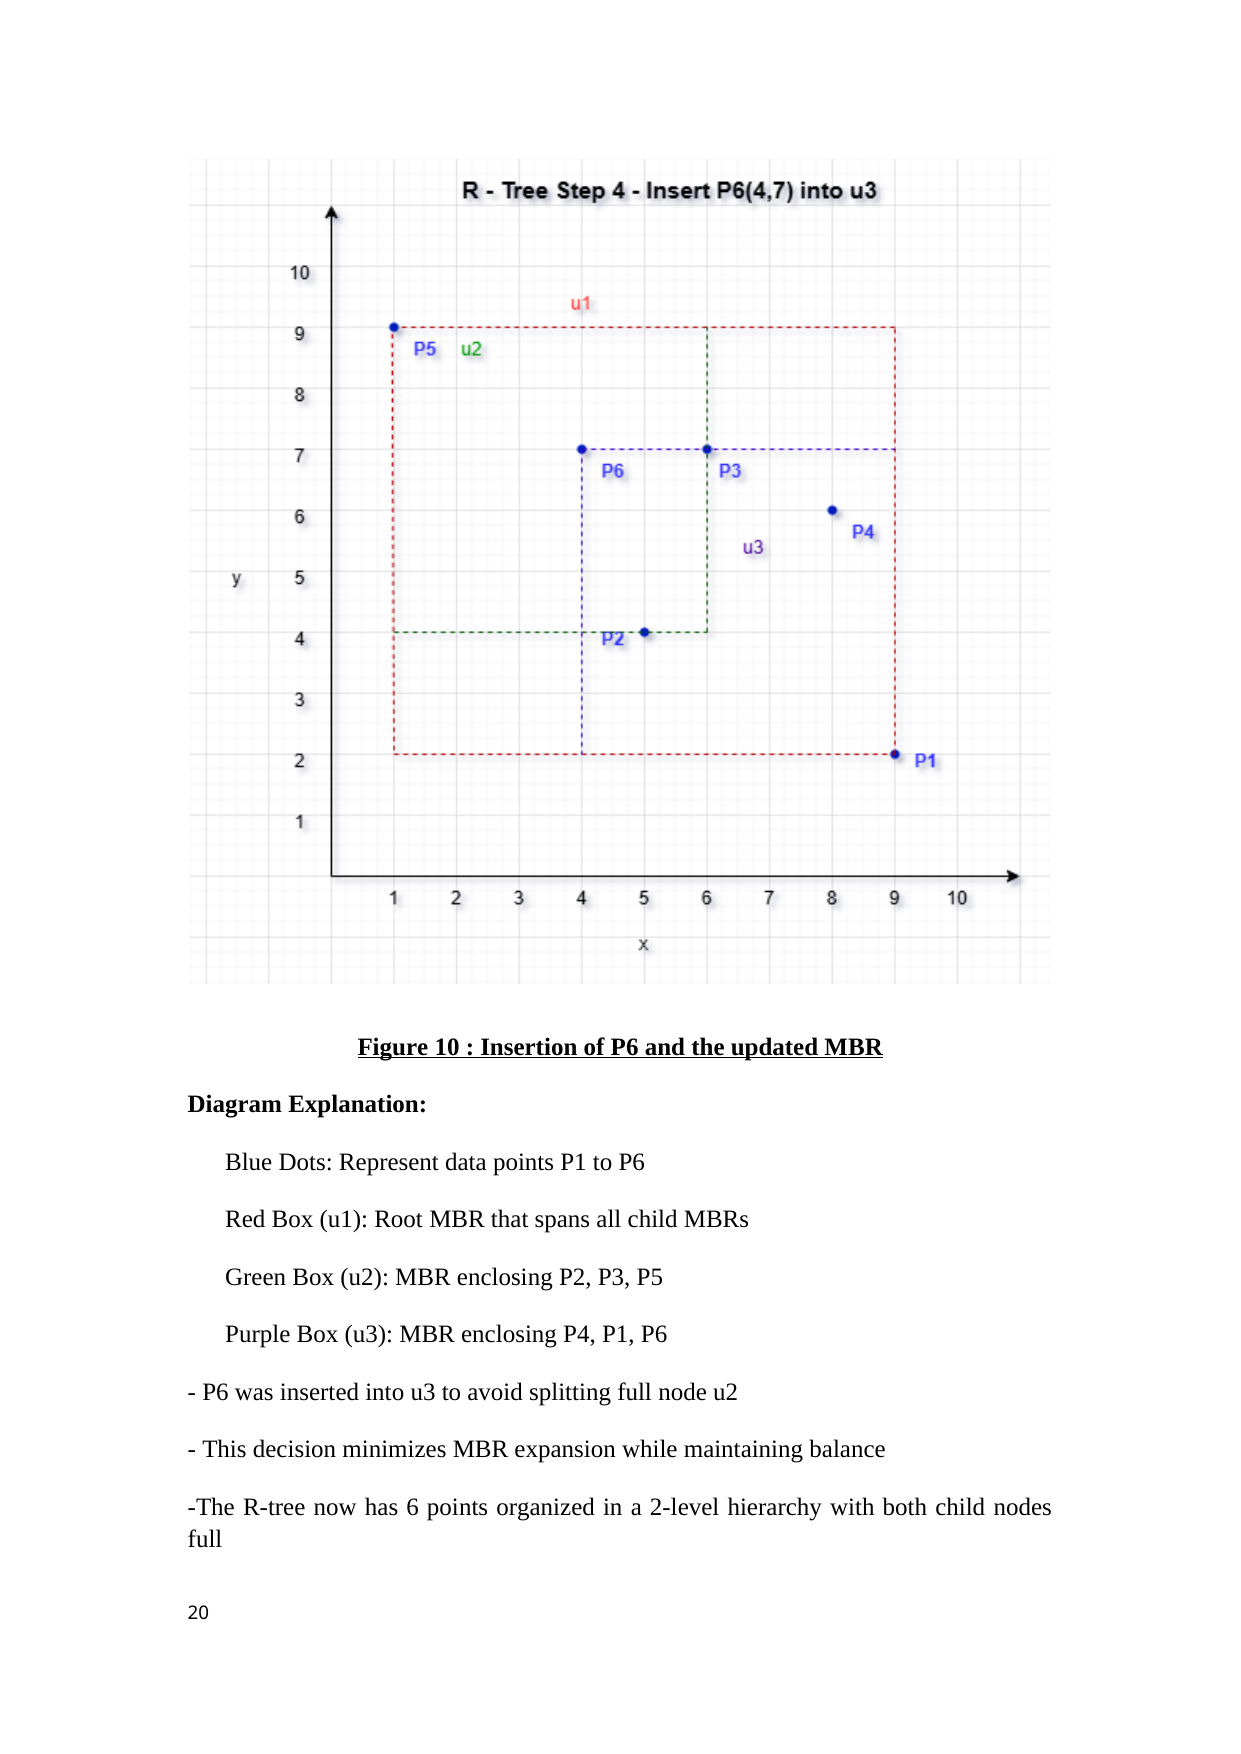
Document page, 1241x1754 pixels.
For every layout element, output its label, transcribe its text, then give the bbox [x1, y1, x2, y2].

text - This decision minimizes MBR expansion while maintaining balance [187, 1432, 1053, 1465]
text Diagram Explanation: [187, 1087, 1053, 1120]
text Green Box (u2): MBR enclosing P2, P3, P5 [187, 1260, 1053, 1292]
text Figure 10 : Insertion of P6 and the updated MBR [187, 1030, 1053, 1062]
picture [190, 159, 1050, 984]
text -The R-tree now has 6 points organized in a 2-level hierarchy with both child nodes full [187, 1490, 1053, 1555]
text Blue Dots: Represent data points P1 to P6 [187, 1145, 1053, 1177]
text Red Box (u1): Root MBR that spans all child MBRs [187, 1202, 1053, 1235]
text Purple Box (u3): MBR enclosing P4, P1, P6 [187, 1317, 1053, 1350]
text - P6 was inserted into u3 to avoid splitting full node u2 [187, 1375, 1053, 1407]
